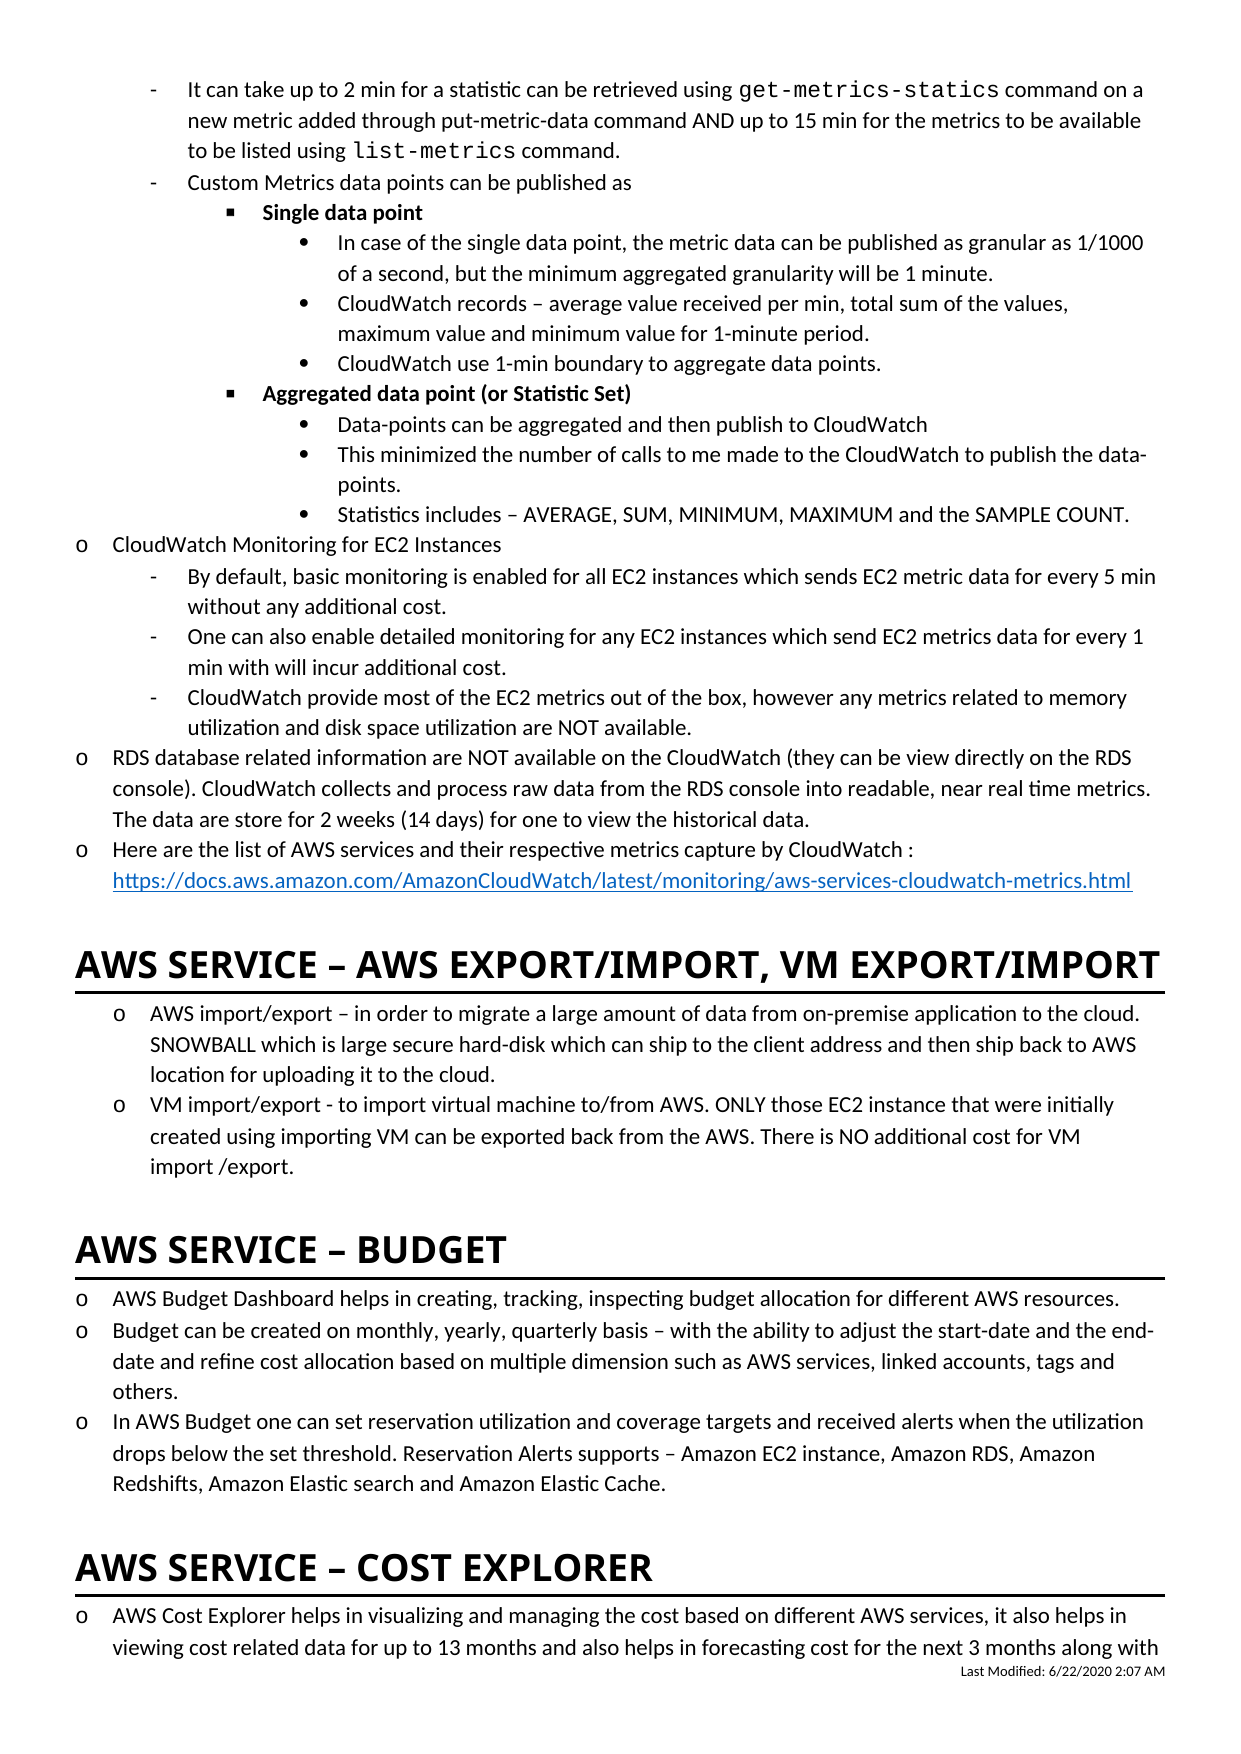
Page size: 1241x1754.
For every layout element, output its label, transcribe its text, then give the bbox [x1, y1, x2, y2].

list CloudWatch records – average value received per min, total sum of the values, maximum value and minimum value for 1-minute period. [300, 289, 1165, 347]
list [75, 1601, 1165, 1661]
list Aggregated data point (or Statistic Set) [225, 379, 1165, 407]
list CloudWatch Monitoring for EC2 Instances [75, 531, 1165, 560]
list Statistics includes – AVERAGE, SUM, MINIMUM, MAXIMUM and the SAMPLE COUNT. [300, 500, 1165, 528]
list By default, basic monitoring is enabled for all EC2 instances which sends EC2 metric data for every 5 min without any additional cost. [150, 562, 1165, 620]
list AWS Budget Dashboard helps in creating, tracking, inspecting budget allocation for different AWS resources. [75, 1284, 1165, 1313]
subtitle AWS Service – AWS Export/Import, VM Export/Import [75, 938, 1165, 991]
list It can take up to 2 min for a statistic can be retrieved using get-metrics-statics command on a new metric added through put-metric-data command AND up to 15 min for the metrics to be available to be listed using list-metrics command. [150, 75, 1165, 166]
subtitle AWS Service – Budget [75, 1224, 1165, 1277]
list One can also enable detailed monitoring for any EC2 instances which send EC2 metrics data for every 1 min with will incur additional cost. [150, 622, 1165, 681]
list Here are the list of AWS services and their respective metrics capture by CloudWatch : https://docs.aws.amazon.com/AmazonCloudWatch/latest/monitoring/aws-services-cloudwatch-metrics.html [75, 835, 1165, 894]
list VM import/export - to import virtual machine to/from AWS. ONLY those EC2 instance that were initially created using importing VM can be exported back from the AWS. There is NO additional cost for VM import /export. [112, 1090, 1165, 1180]
list CloudWatch use 1-min boundary to aggregate data points. [300, 349, 1165, 377]
list Budget can be created on monthly, yearly, quarterly basis – with the ability to adjust the start-date and the end-date and refine cost allocation based on multiple dimension such as AWS services, linked accounts, tags and others. [75, 1316, 1165, 1405]
list In case of the single data point, the metric data can be published as granular as 1/1000 of a second, but the minimum aggregated granularity will be 1 minute. [300, 228, 1165, 287]
list Single data point [225, 198, 1165, 226]
list Custom Metrics data points can be published as [150, 168, 1165, 196]
list AWS import/export – in order to migrate a large amount of data from on-premise application to the cloud. SNOWBALL which is large secure hard-disk which can ship to the client address and then ship back to AWS location for uploading it to the cloud. [112, 999, 1165, 1088]
list RDS database related information are NOT available on the CloudWatch (they can be view directly on the RDS console). CloudWatch collects and process raw data from the RDS console into readable, near real time metrics. The data are store for 2 weeks (14 days) for one to view the historical data. [75, 743, 1165, 833]
list This minimized the number of calls to me made to the CloudWatch to publish the data-points. [300, 440, 1165, 498]
list In AWS Budget one can set reservation utilization and coverage targets and received alerts when the utilization drops below the set threshold. Reservation Alerts supports – Amazon EC2 instance, Amazon RDS, Amazon Redshifts, Amazon Elastic search and Amazon Elastic Cache. [75, 1407, 1165, 1497]
subtitle AWS Service – Cost Explorer [75, 1541, 1165, 1594]
list Data-points can be aggregated and then publish to CloudWatch [300, 410, 1165, 438]
list CloudWatch provide most of the EC2 metrics out of the box, however any metrics related to memory utilization and disk space utilization are NOT available. [150, 683, 1165, 741]
